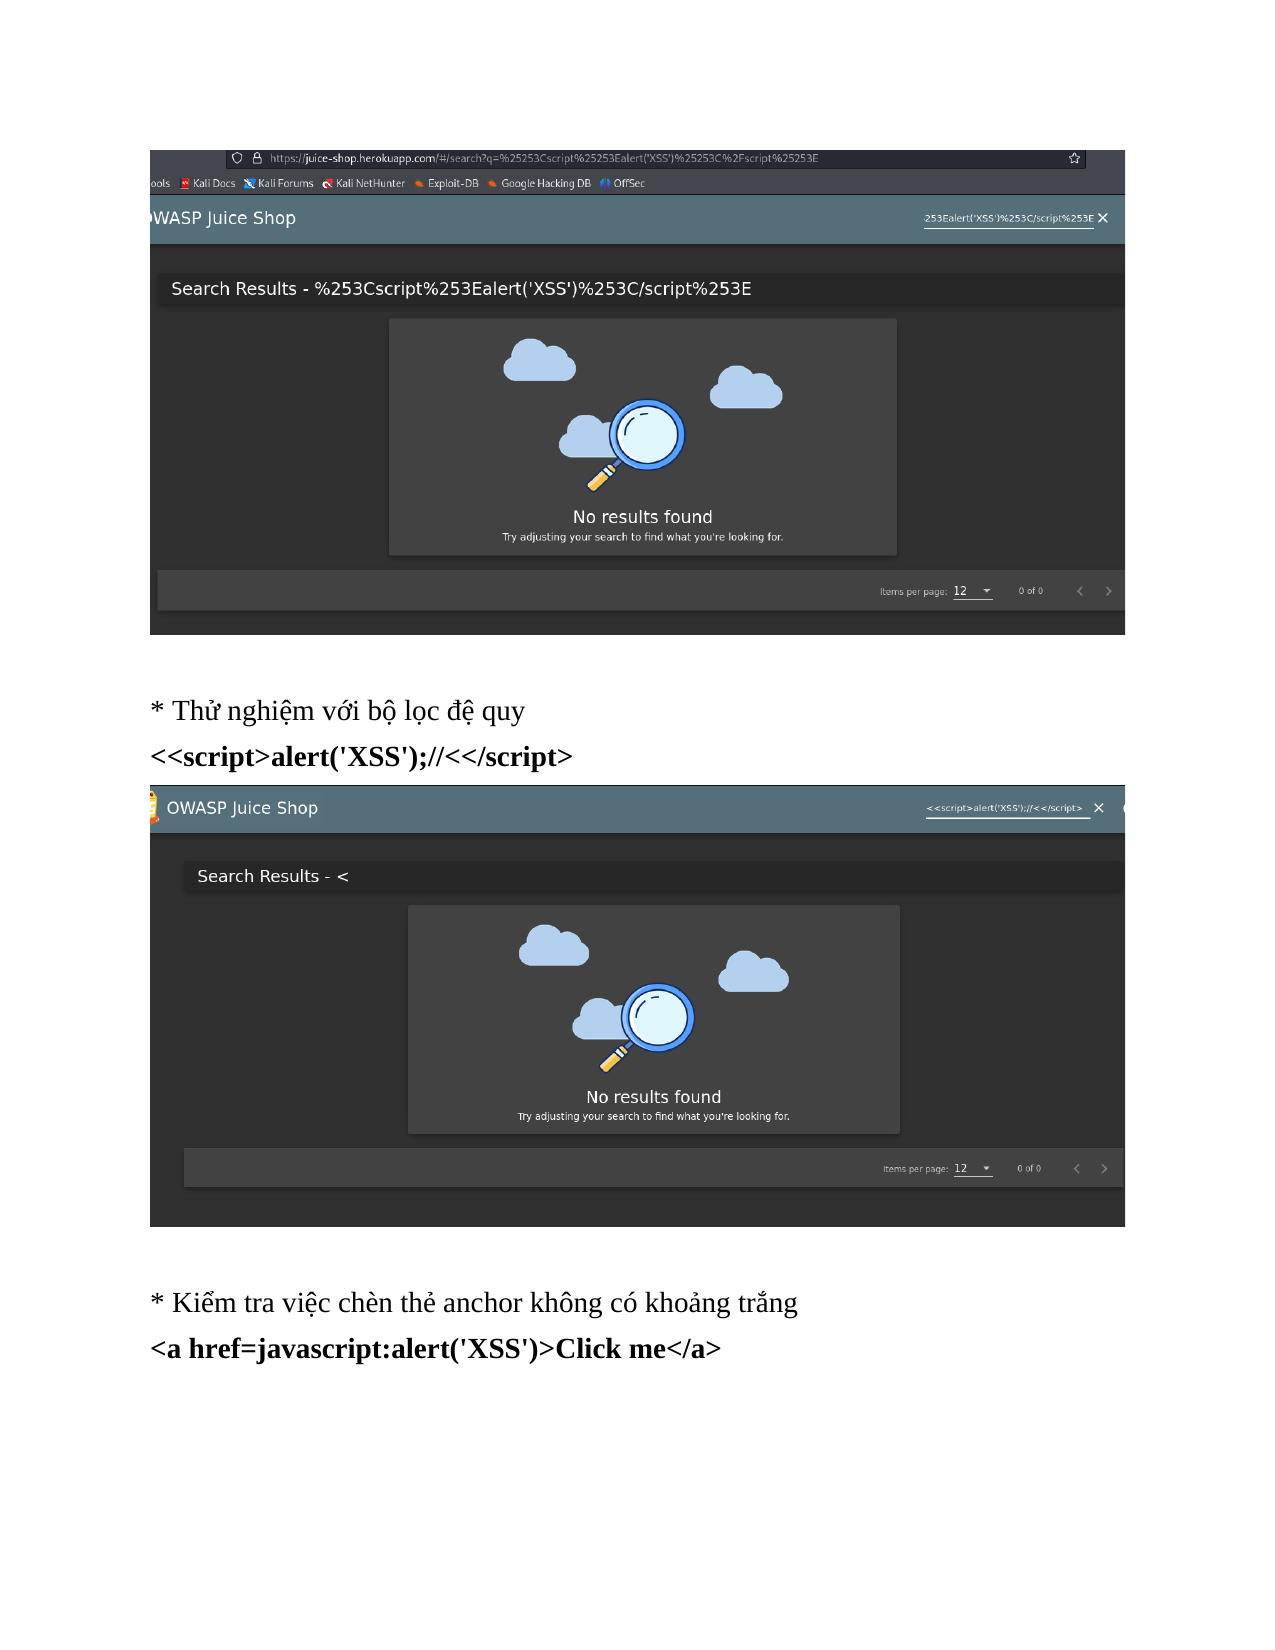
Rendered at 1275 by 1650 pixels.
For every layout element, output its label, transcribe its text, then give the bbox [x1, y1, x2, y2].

subtitle <a href=javascript:alert('XSS')>Click me</a> [150, 1331, 1125, 1365]
picture [150, 150, 1125, 635]
subtitle * Kiểm tra việc chèn thẻ anchor không có khoảng trắng [150, 1285, 1125, 1319]
subtitle * Thử nghiệm với bộ lọc đệ quy [150, 693, 1125, 726]
picture [150, 785, 1125, 1227]
subtitle <<script>alert('XSS');//<</script> [150, 739, 1125, 772]
